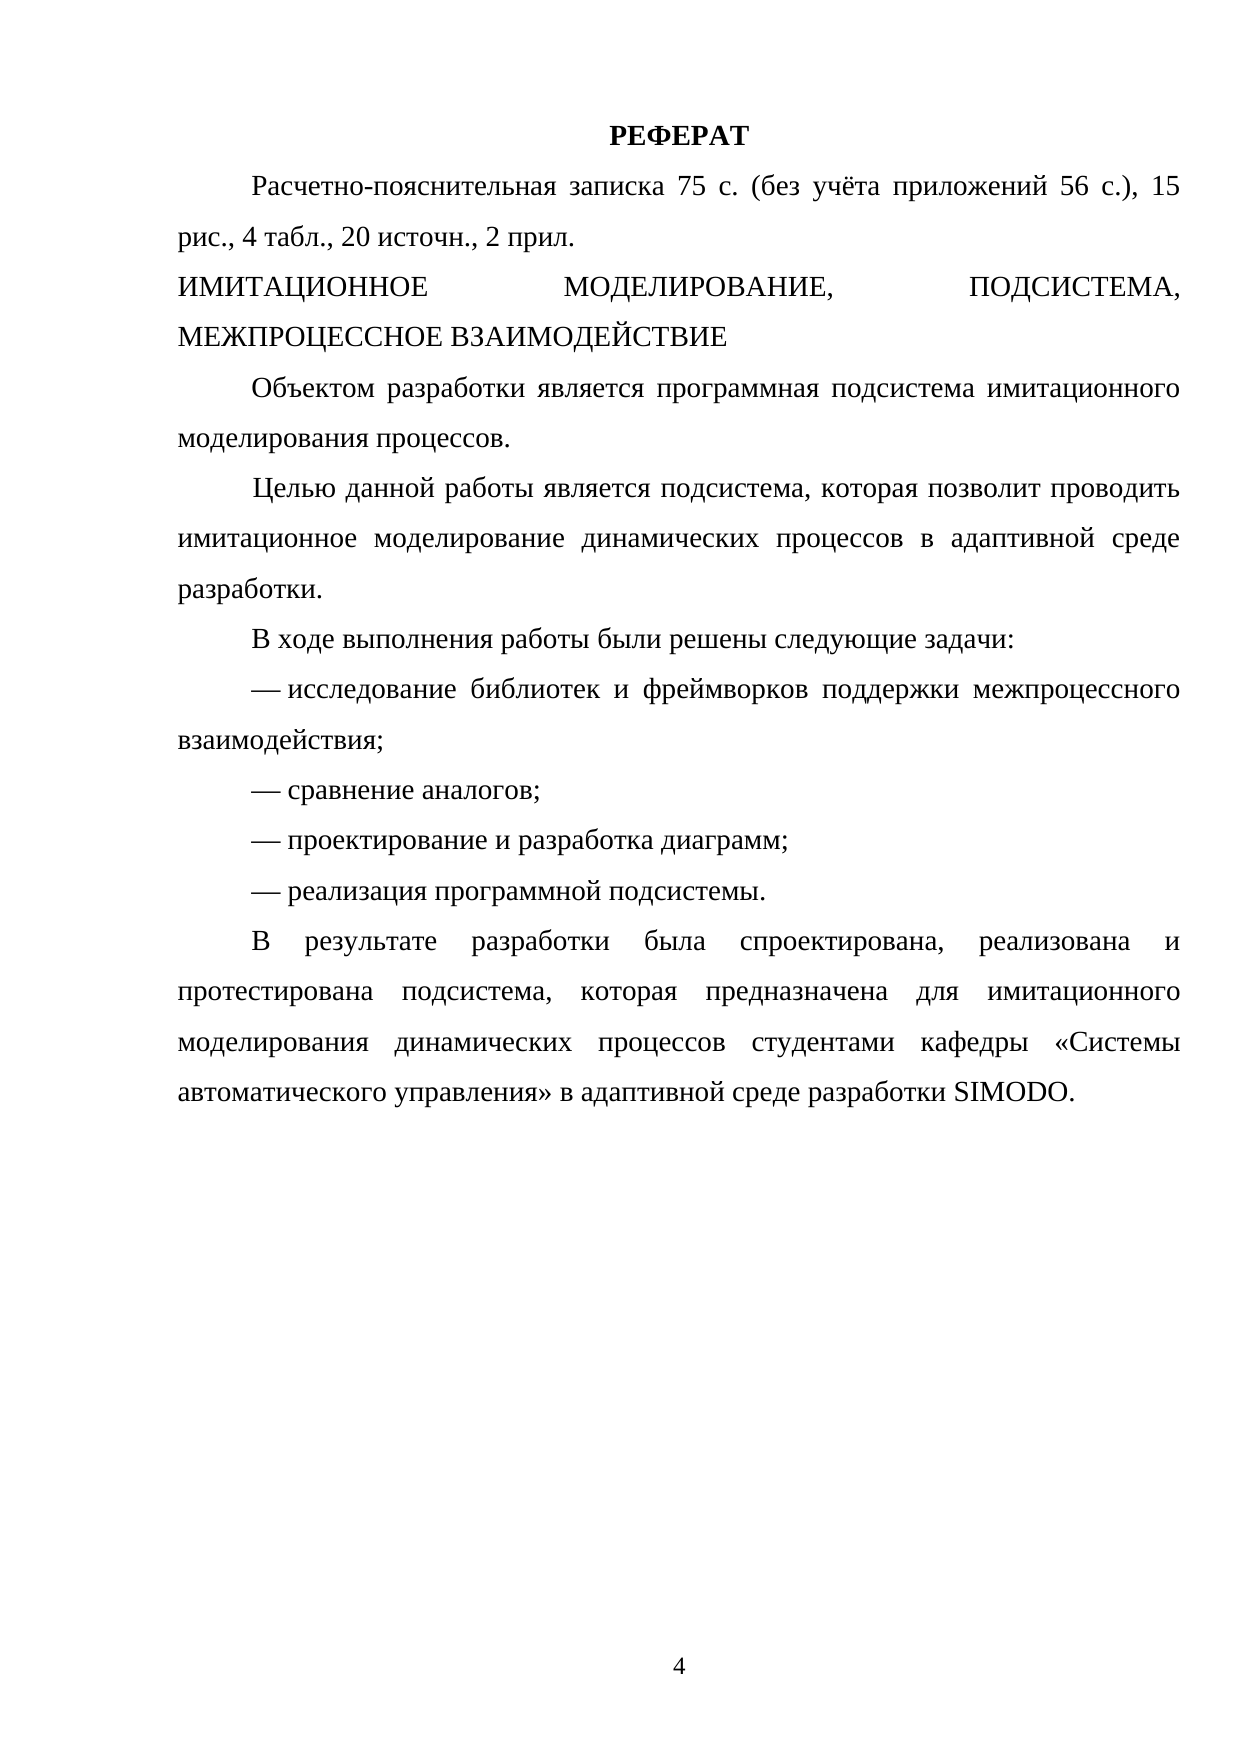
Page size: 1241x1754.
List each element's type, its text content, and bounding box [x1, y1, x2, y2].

text Объектом разработки является программная подсистема имитационного моделирования процессов. [177, 370, 1181, 453]
text В результате разработки была спроектирована, реализована и протестирована подсистема, которая предназначена для имитационного моделирования динамических процессов студентами кафедры «Системы автоматического управления» в адаптивной среде разработки SIMODO. [177, 923, 1181, 1108]
text РЕФЕРАТ [177, 118, 1181, 152]
text Расчетно-пояснительная записка 75 с. (без учёта приложений 56 с.), 15 рис., 4 табл., 20 источн., 2 прил. [177, 168, 1181, 252]
text В ходе выполнения работы были решены следующие задачи: [177, 621, 1181, 655]
list реализация программной подсистемы. [177, 873, 1181, 906]
text ИМИТАЦИОННОЕ МОДЕЛИРОВАНИЕ, ПОДСИСТЕМА, МЕЖПРОЦЕССНОЕ ВЗАИМОДЕЙСТВИЕ [177, 269, 1181, 353]
list сравнение аналогов; [177, 772, 1181, 806]
list проектирование и разработка диаграмм; [177, 822, 1181, 856]
list Целью данной работы является подсистема, которая позволит проводить имитационное моделирование динамических процессов в адаптивной среде разработки. [177, 470, 1181, 604]
list исследование библиотек и фреймворков поддержки межпроцессного взаимодействия; [177, 672, 1181, 755]
